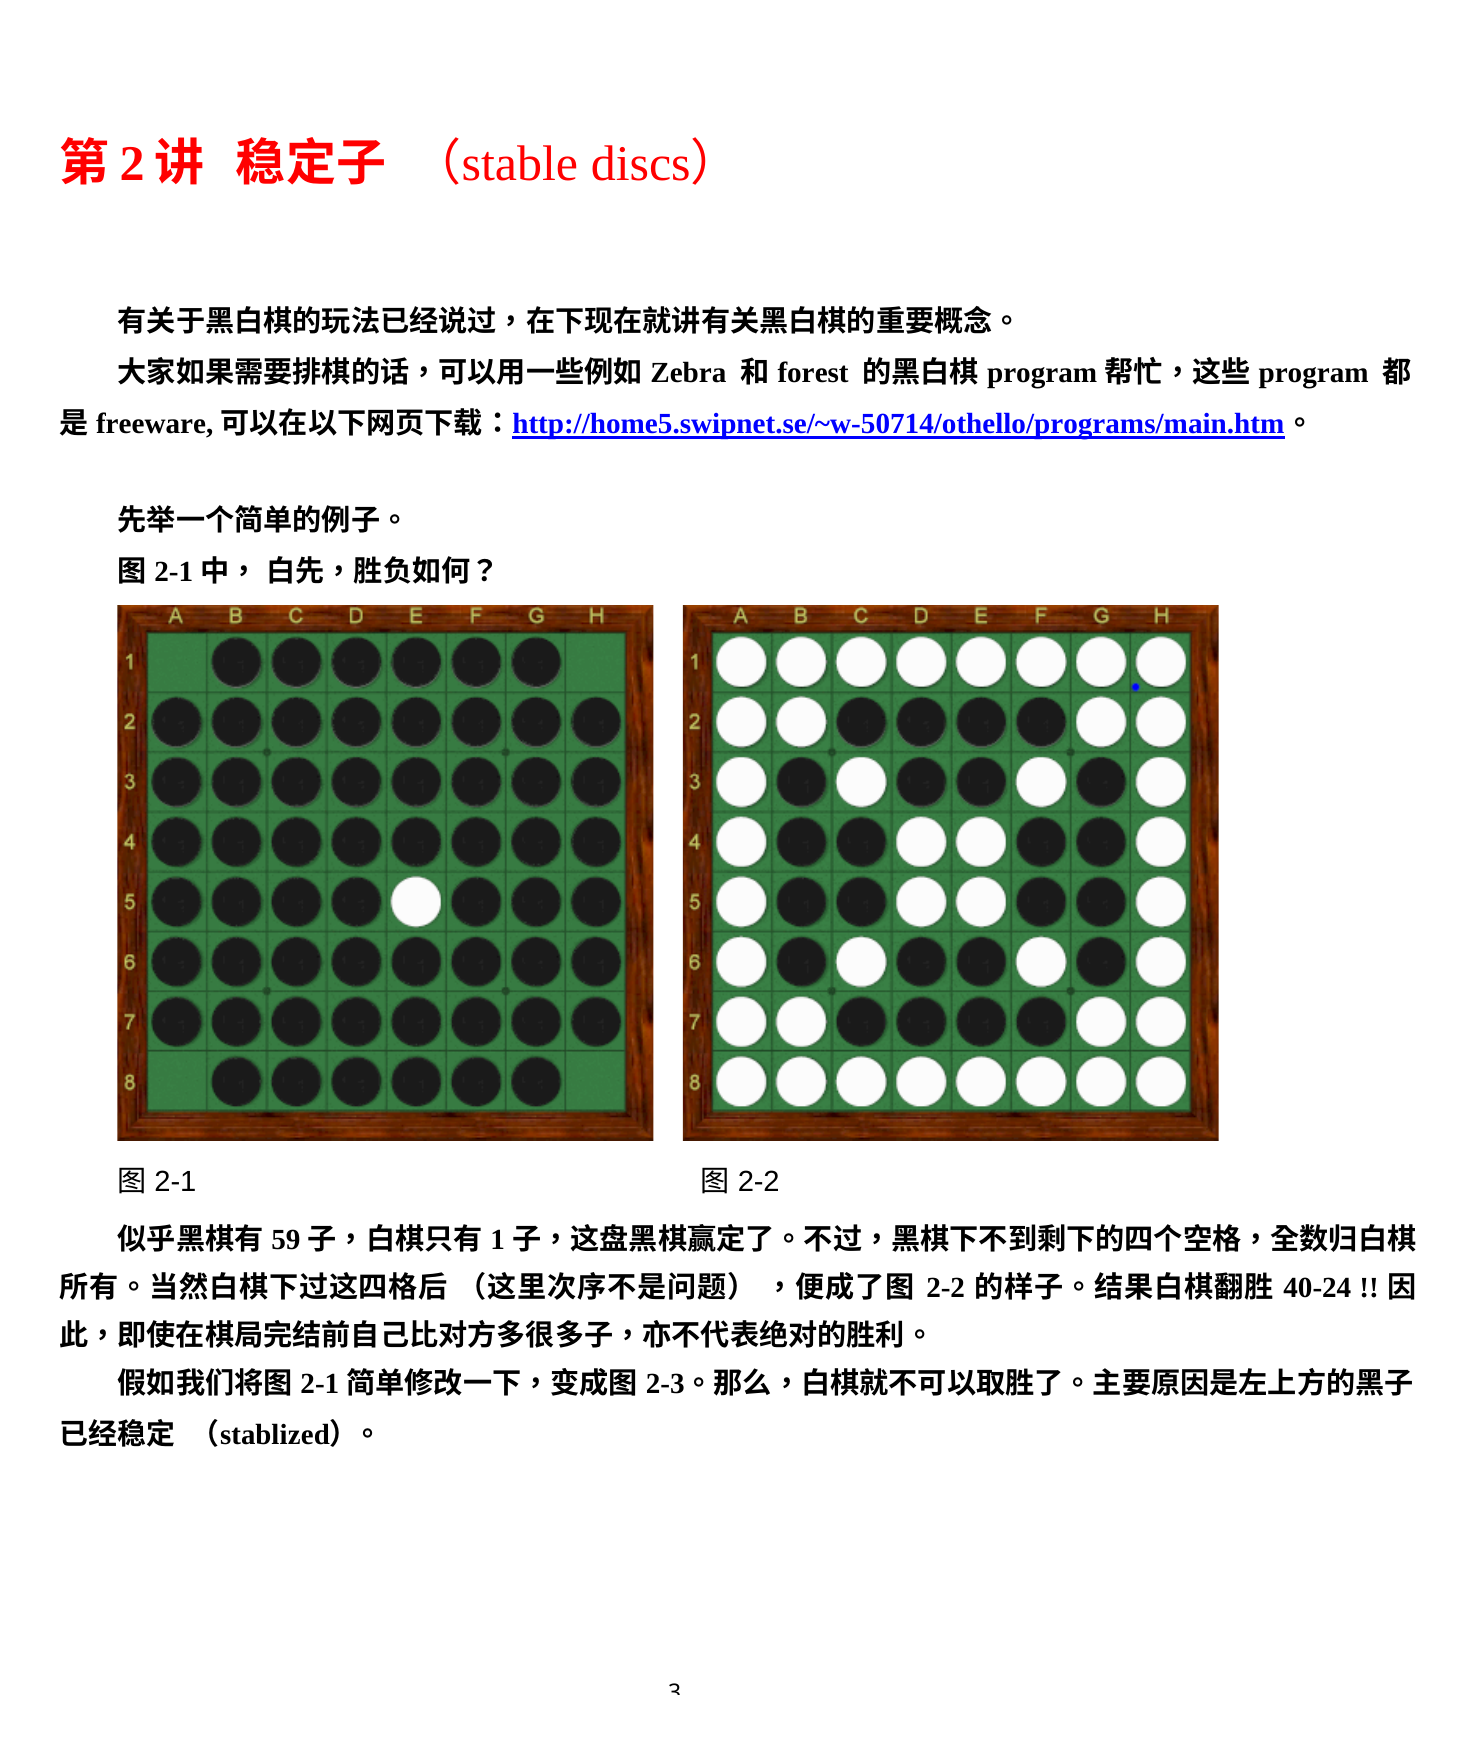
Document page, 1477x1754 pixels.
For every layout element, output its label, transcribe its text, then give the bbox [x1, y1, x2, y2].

text 已经稳定 （stablized）。 [59, 1413, 1443, 1453]
text 有关于黑白棋的玩法已经说过，在下现在就讲有关黑白棋的重要概念。 [117, 300, 1443, 340]
text 大家如果需要排棋的话，可以用一些例如 Zebra 和 forest 的黑白棋 program 帮忙，这些 program 都 [117, 351, 1443, 391]
text 第2讲 稳定子 （stable discs） [59, 127, 1443, 195]
text 假如我们将图 2-1 简单修改一下，变成图 2-3。那么，白棋就不可以取胜了。主要原因是左上方的黑子 [117, 1362, 1443, 1402]
text 是 freeware, 可以在以下网页下载：http://home5.swipnet.se/~w-50714/othello/programs/main.htm。 [59, 402, 1443, 442]
text 似乎黑棋有 59 子，白棋只有 1 子，这盘黑棋赢定了。不过，黑棋下不到剩下的四个空格，全数归白棋所有。当然白棋下过这四格后 （这里次序不是问题） ，便成了图 2-2 的样子。结果白棋翻胜 40-24 !! 因此，即使在棋局完结前自己比对方多很多子，亦不代表绝对的胜利。 [59, 1218, 1417, 1354]
text 图 2-1 中， 白先，胜负如何？ [117, 550, 1443, 590]
picture [117, 605, 654, 1141]
text 先举一个简单的例子。 [117, 499, 1443, 539]
picture [682, 605, 1219, 1141]
